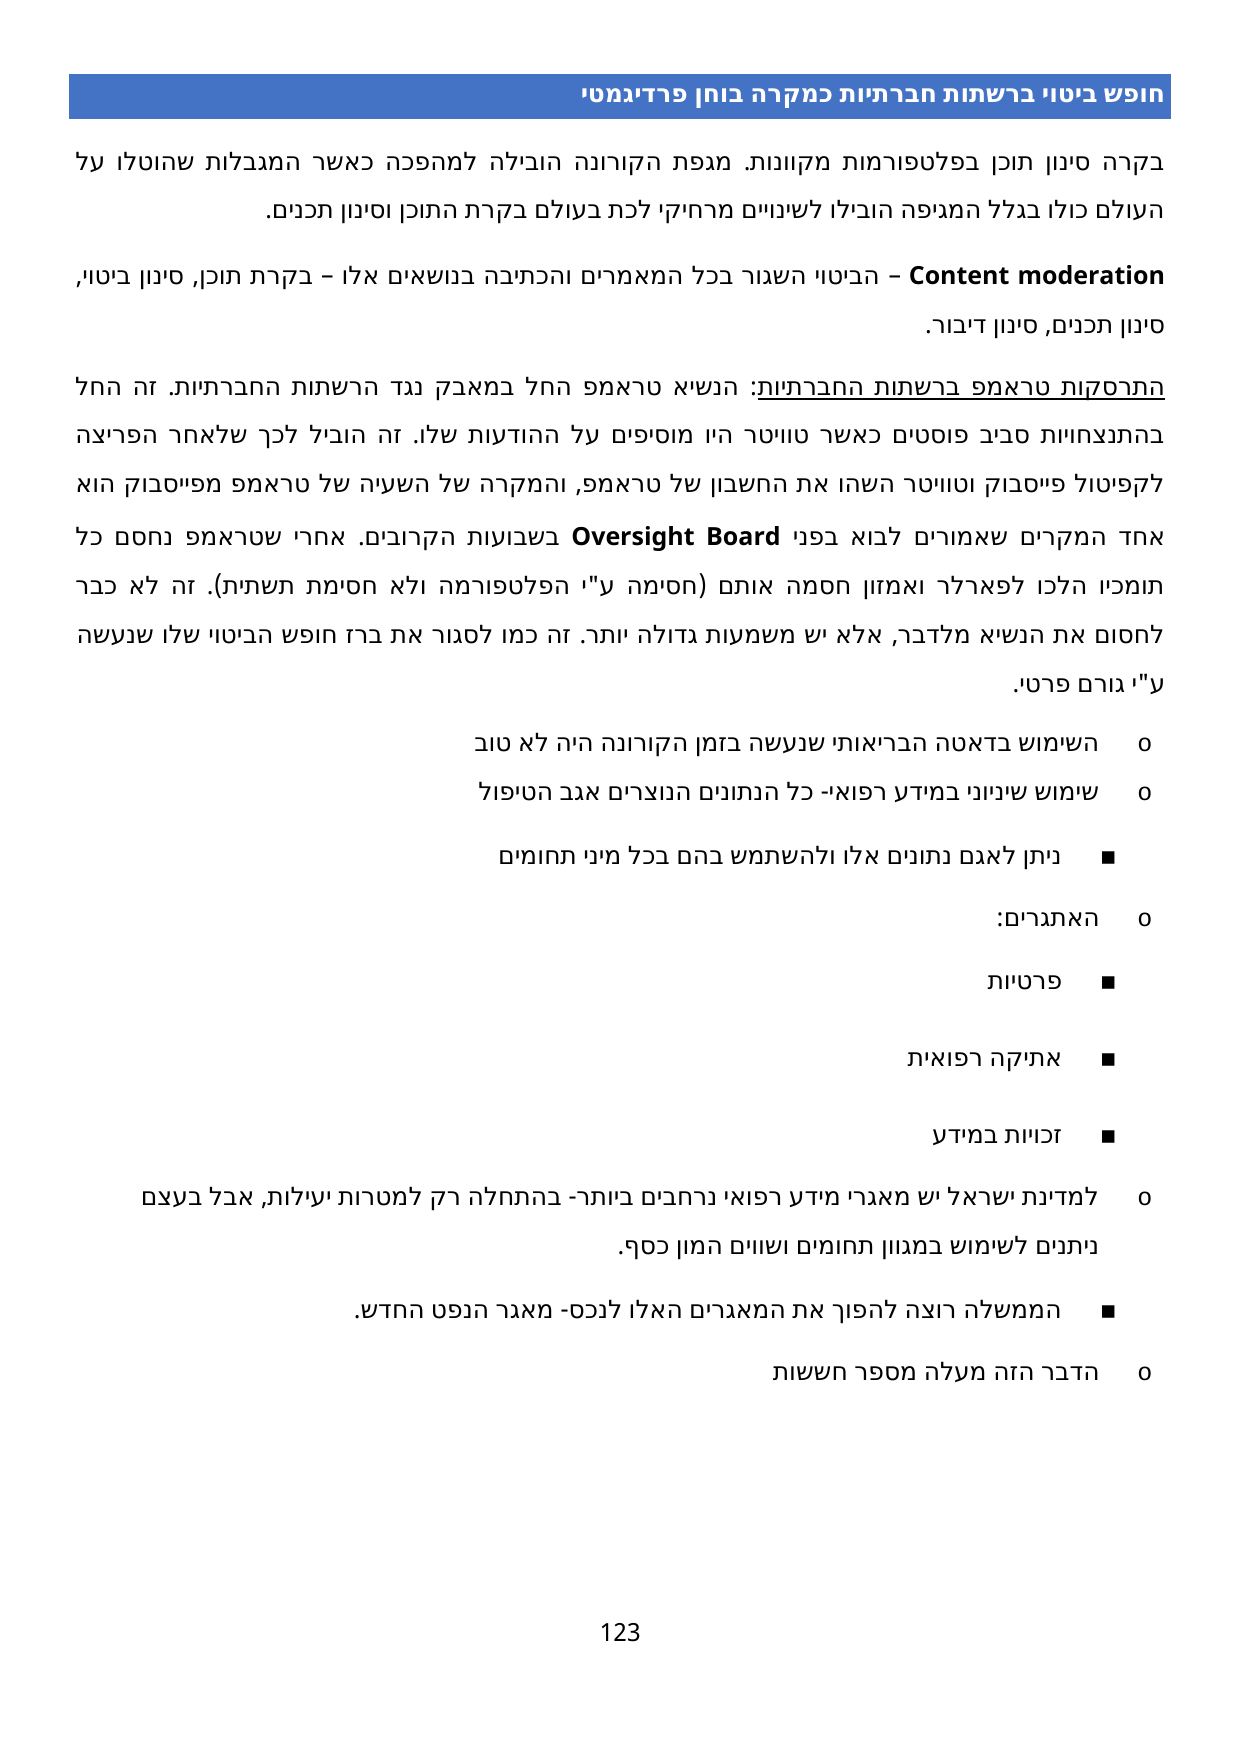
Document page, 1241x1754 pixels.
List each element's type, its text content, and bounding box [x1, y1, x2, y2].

list זכויות במידע [75, 1107, 1099, 1158]
list למדינת ישראל יש מאגרי מידע רפואי נרחבים ביותר- בהתחלה רק למטרות יעילות, אבל בעצם ניתנים לשימוש במגוון תחומים ושווים המון כסף. [75, 1183, 1137, 1265]
list שימוש שיניוני במידע רפואי- כל הנתונים הנוצרים אגב הטיפול [75, 778, 1137, 811]
list ניתן לאגם נתונים אלו ולהשתמש בהם בכל מיני תחומים [75, 827, 1099, 878]
list פרטיות [75, 953, 1099, 1004]
list הממשלה רוצה להפוך את המאגרים האלו לנכס- מאגר הנפט החדש. [75, 1281, 1099, 1332]
list אתיקה רפואית [75, 1030, 1099, 1081]
list הדבר הזה מעלה מספר חששות [75, 1358, 1137, 1391]
list השימוש בדאטה הבריאותי שנעשה בזמן הקורונה היה לא טוב [75, 729, 1137, 762]
list האתגרים: [75, 904, 1137, 937]
